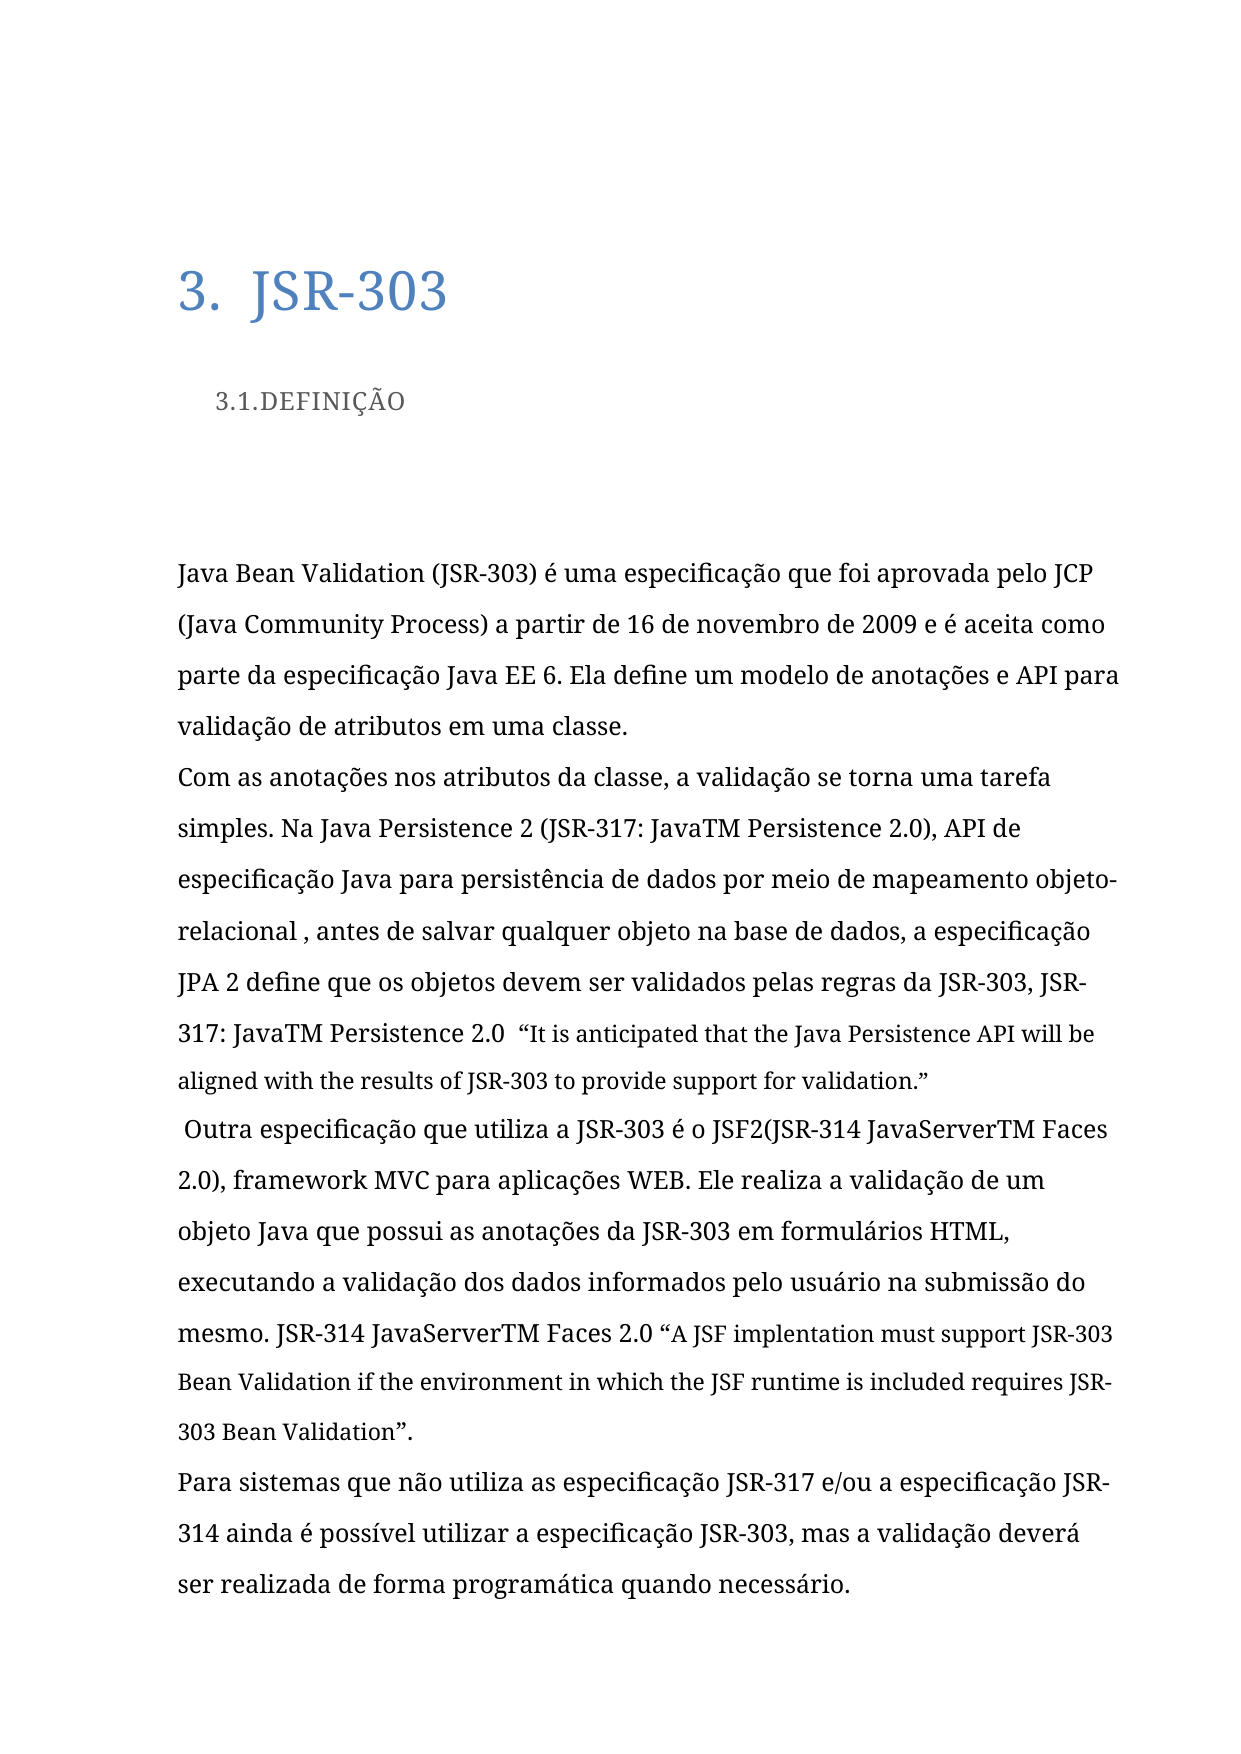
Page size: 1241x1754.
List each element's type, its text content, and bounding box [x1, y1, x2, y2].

subtitle Definição [215, 384, 1122, 418]
list Para sistemas que não utiliza as especificação JSR-317 e/ou a especificação JSR-314 ainda é possível utilizar a especificação JSR-303, mas a validação deverá ser realizada de forma programática quando necessário. [177, 1465, 1122, 1601]
list Com as anotações nos atributos da classe, a validação se torna uma tarefa simples. Na Java Persistence 2 (JSR-317: JavaTM Persistence 2.0), API de especificação Java para persistência de dados por meio de mapeamento objeto-relacional , antes de salvar qualquer objeto na base de dados, a especificação JPA 2 define que os objetos devem ser validados pelas regras da JSR-303, JSR-317: JavaTM Persistence 2.0 “It is anticipated that the Java Persistence API will be aligned with the results of JSR-303 to provide support for validation.” [177, 760, 1122, 1096]
list Outra especificação que utiliza a JSR-303 é o JSF2(JSR-314 JavaServerTM Faces 2.0), framework MVC para aplicações WEB. Ele realiza a validação de um objeto Java que possui as anotações da JSR-303 em formulários HTML, executando a validação dos dados informados pelo usuário na submissão do mesmo. JSR-314 JavaServerTM Faces 2.0 “A JSF implentation must support JSR-303 Bean Validation if the environment in which the JSF runtime is included requires JSR-303 Bean Validation”. [177, 1112, 1122, 1448]
list Java Bean Validation (JSR-303) é uma especificação que foi aprovada pelo JCP (Java Community Process) a partir de 16 de novembro de 2009 e é aceita como parte da especificação Java EE 6. Ela define um modelo de anotações e API para validação de atributos em uma classe. [177, 556, 1122, 743]
title JSR-303 [177, 252, 1122, 326]
